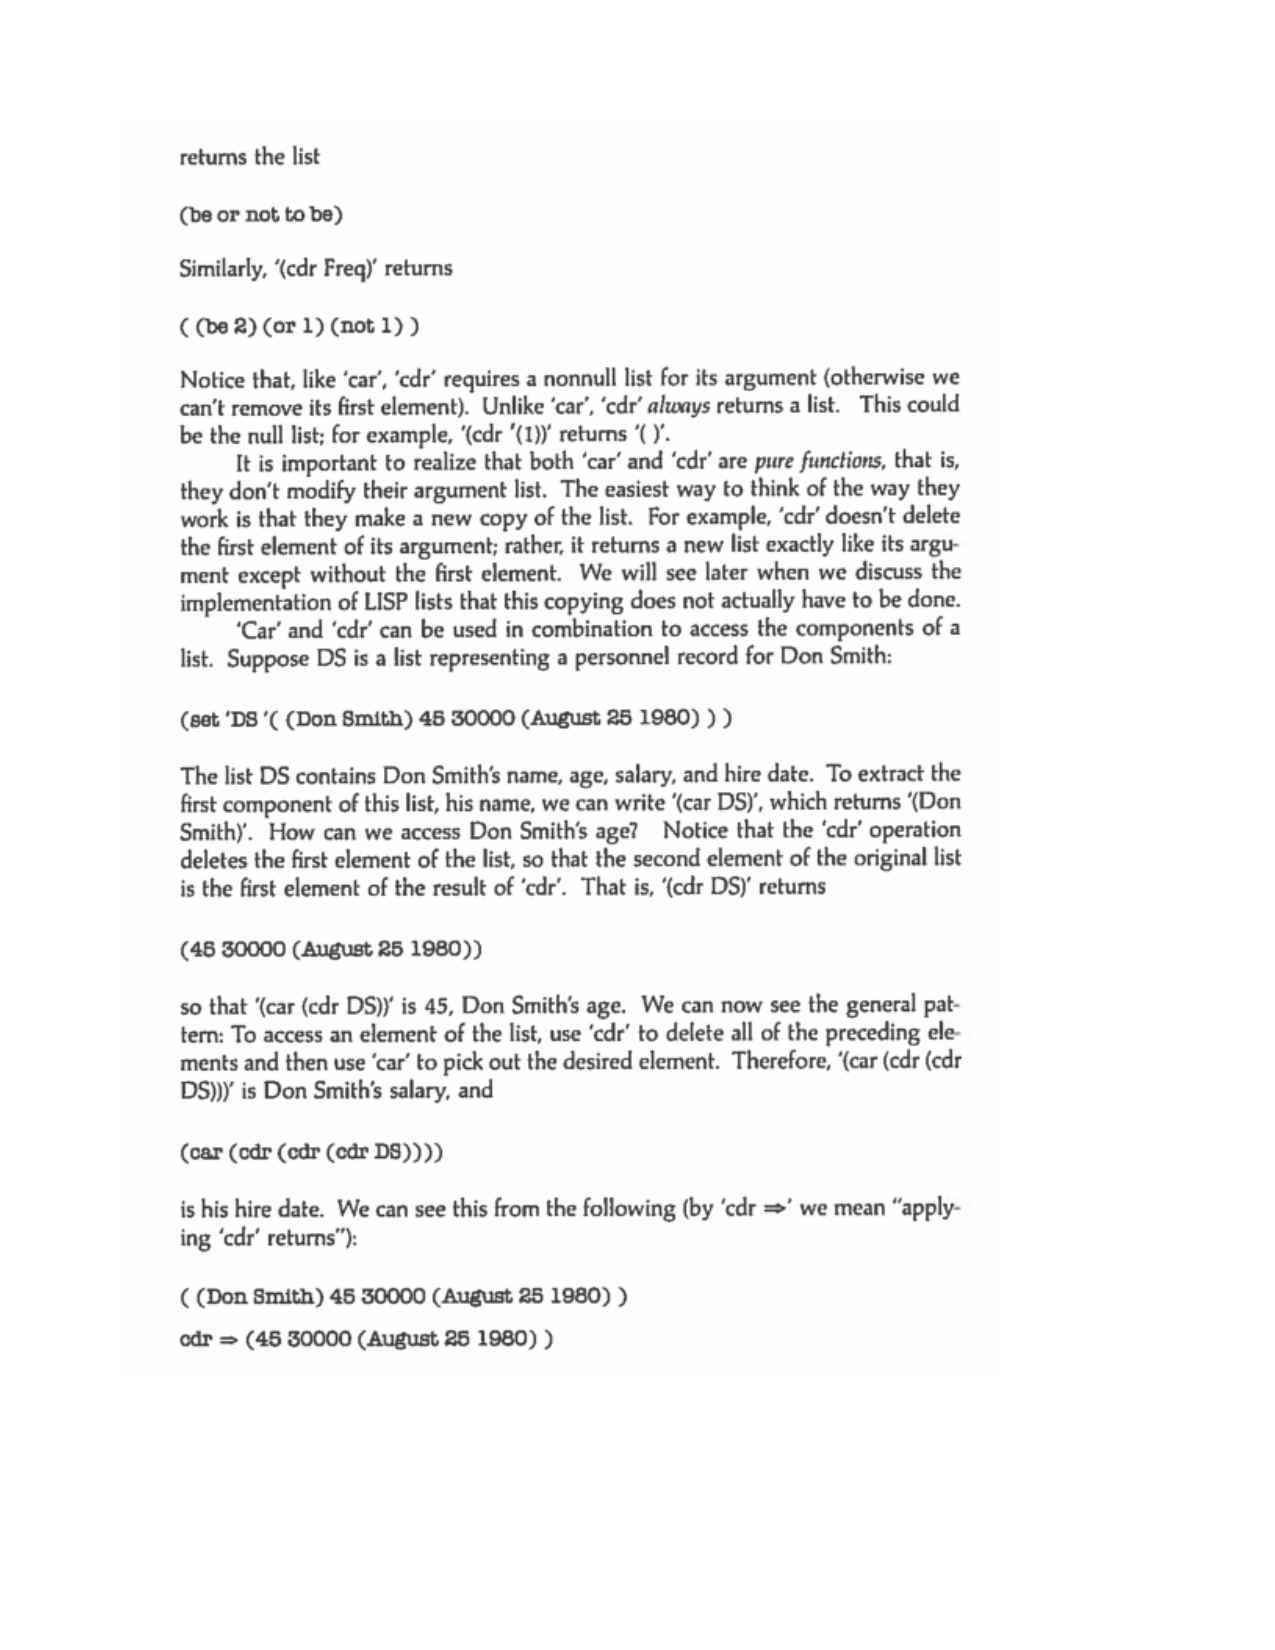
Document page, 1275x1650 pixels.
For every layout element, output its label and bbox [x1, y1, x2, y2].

picture [117, 119, 1001, 1379]
